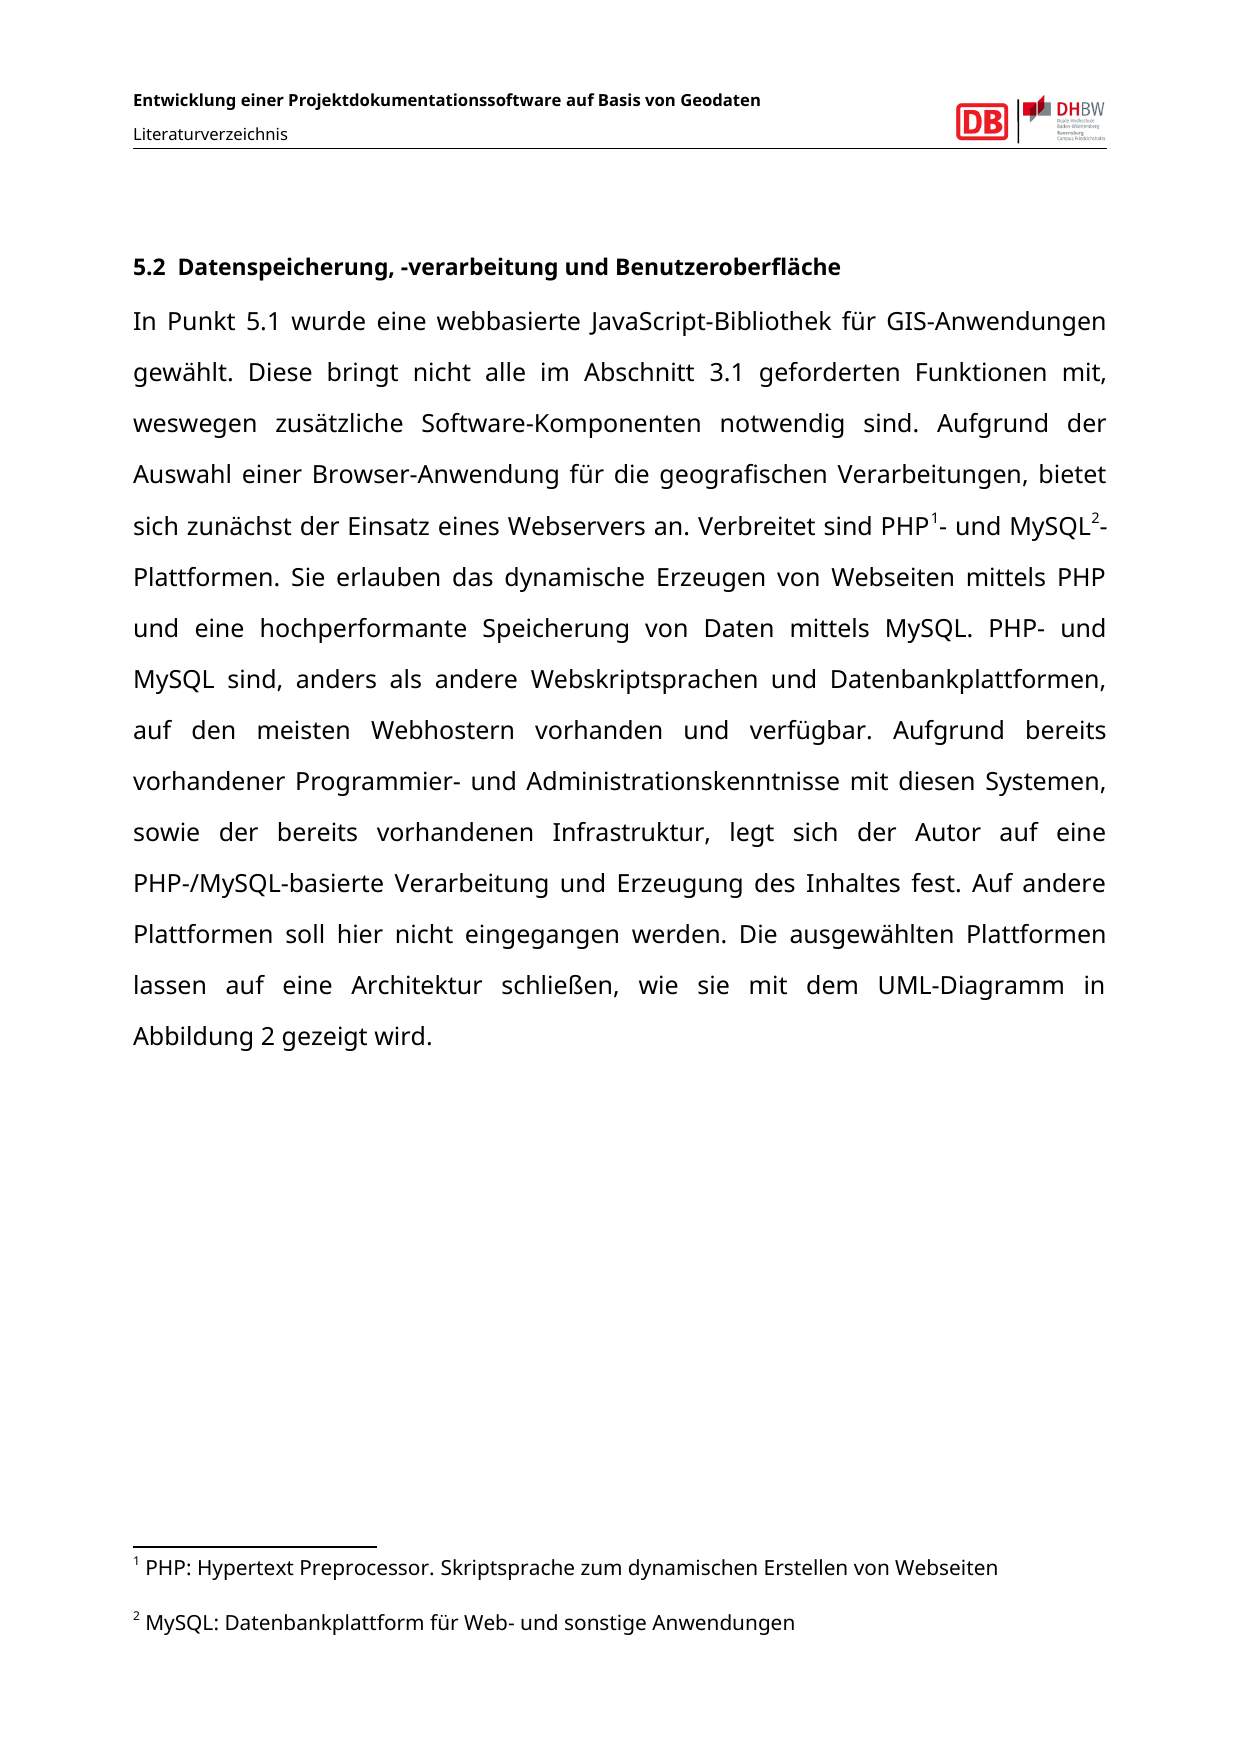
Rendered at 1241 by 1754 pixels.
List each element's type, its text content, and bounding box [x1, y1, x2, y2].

picture [1023, 95, 1106, 141]
subtitle Datenspeicherung, -verarbeitung und Benutzeroberfläche [133, 251, 1107, 282]
picture [956, 103, 1009, 141]
text In Punkt 5.1 wurde eine webbasierte JavaScript-Bibliothek für GIS-Anwendungen gewählt. Diese bringt nicht alle im Abschnitt 3.1 geforderten Funktionen mit, weswegen zusätzliche Software-Komponenten notwendig sind. Aufgrund der Auswahl einer Browser-Anwendung für die geografischen Verarbeitungen, bietet sich zunächst der Einsatz eines Webservers an. Verbreitet sind PHP- und MySQL-Plattformen. Sie erlauben das dynamische Erzeugen von Webseiten mittels PHP und eine hochperformante Speicherung von Daten mittels MySQL. PHP- und MySQL sind, anders als andere Webskriptsprachen und Datenbankplattformen, auf den meisten Webhostern vorhanden und verfügbar. Aufgrund bereits vorhandener Programmier- und Administrationskenntnisse mit diesen Systemen, sowie der bereits vorhandenen Infrastruktur, legt sich der Autor auf eine PHP-/MySQL-basierte Verarbeitung und Erzeugung des Inhaltes fest. Auf andere Plattformen soll hier nicht eingegangen werden. Die ausgewählten Plattformen lassen auf eine Architektur schließen, wie sie mit dem UML-Diagramm in Abbildung 2 gezeigt wird. [133, 304, 1107, 1053]
